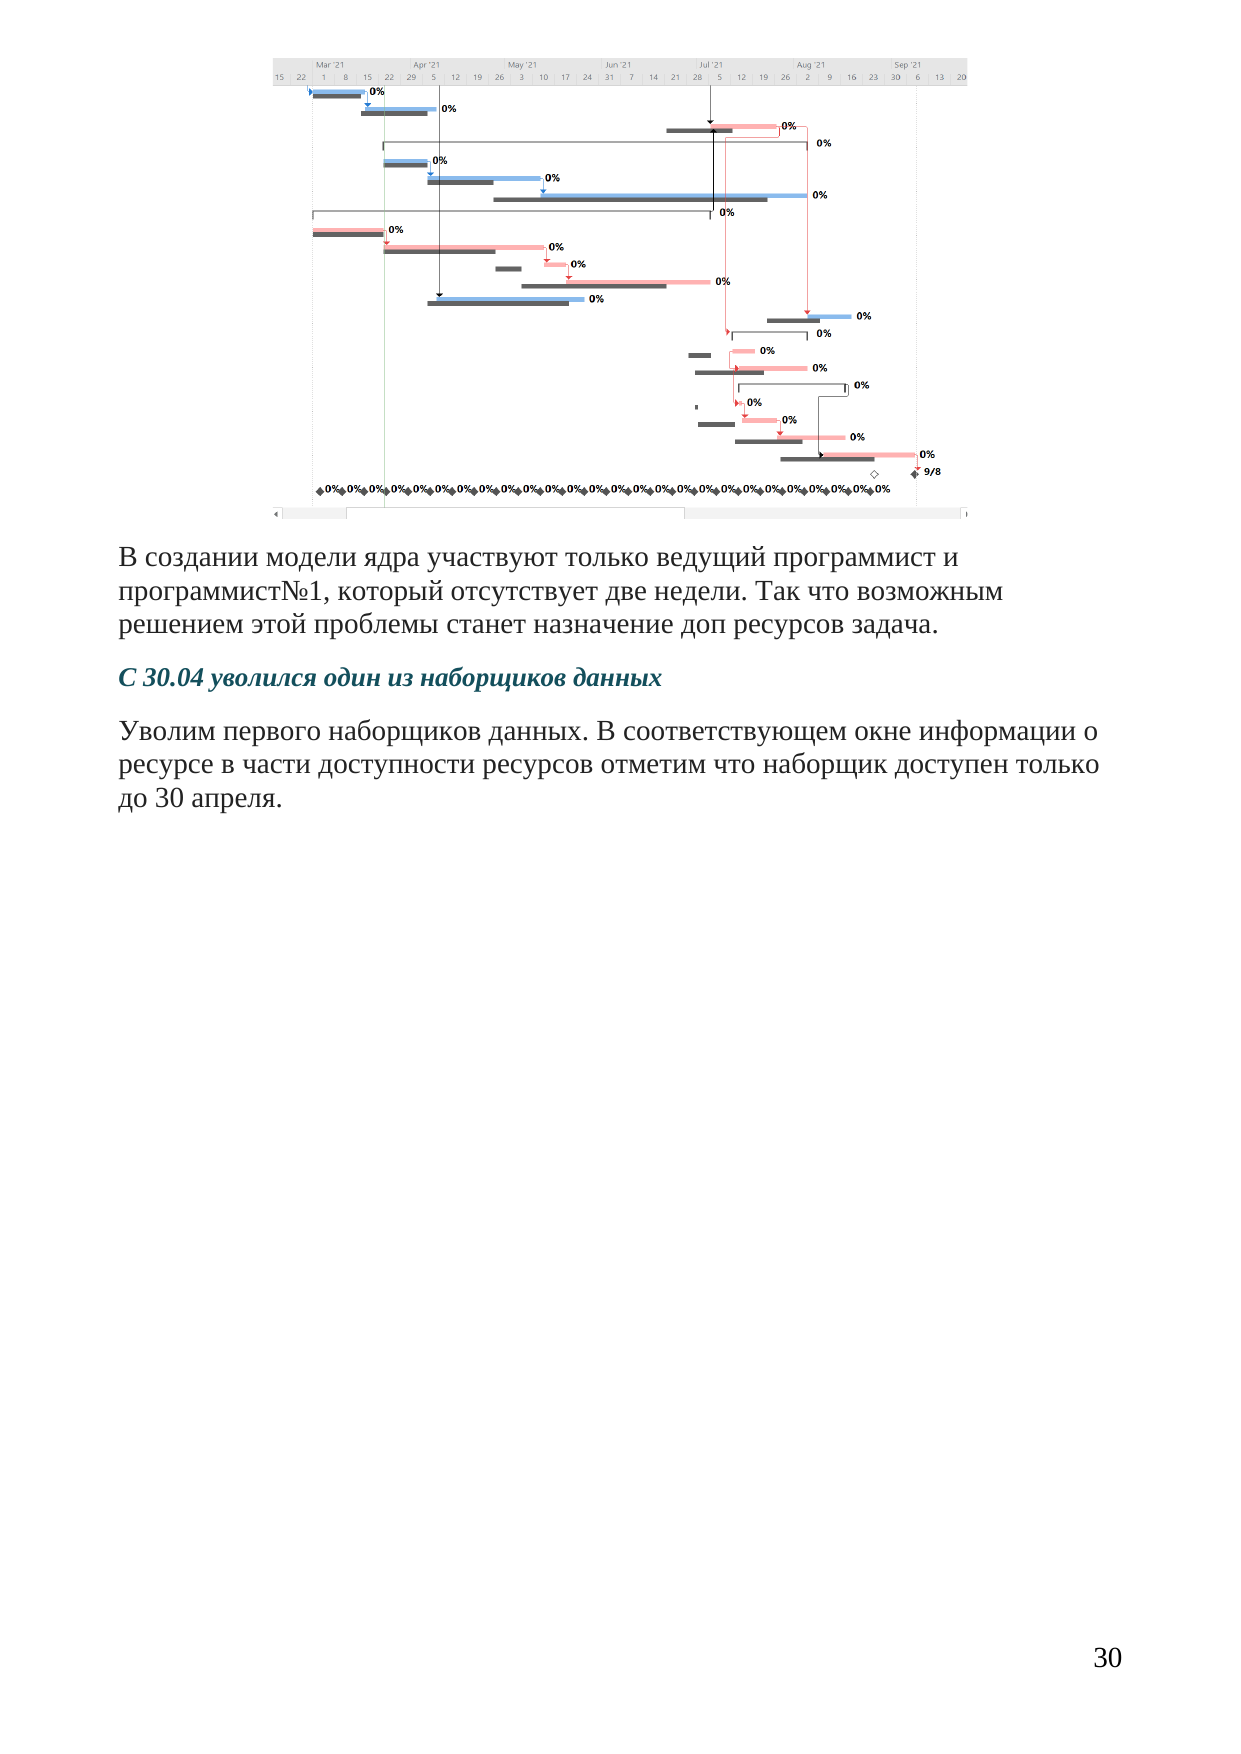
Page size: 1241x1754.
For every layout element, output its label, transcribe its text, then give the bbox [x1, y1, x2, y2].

text Уволим первого наборщиков данных. В соответствующем окне информации о ресурсе в части доступности ресурсов отметим что наборщик доступен только до 30 апреля. [118, 713, 1122, 813]
subtitle C 30.04 уволился один из наборщиков данных [118, 661, 1122, 692]
picture [272, 58, 968, 519]
text В создании модели ядра участвуют только ведущий программист и программист№1, который отсутствует две недели. Так что возможным решением этой проблемы станет назначение доп ресурсов задача. [118, 539, 1122, 640]
